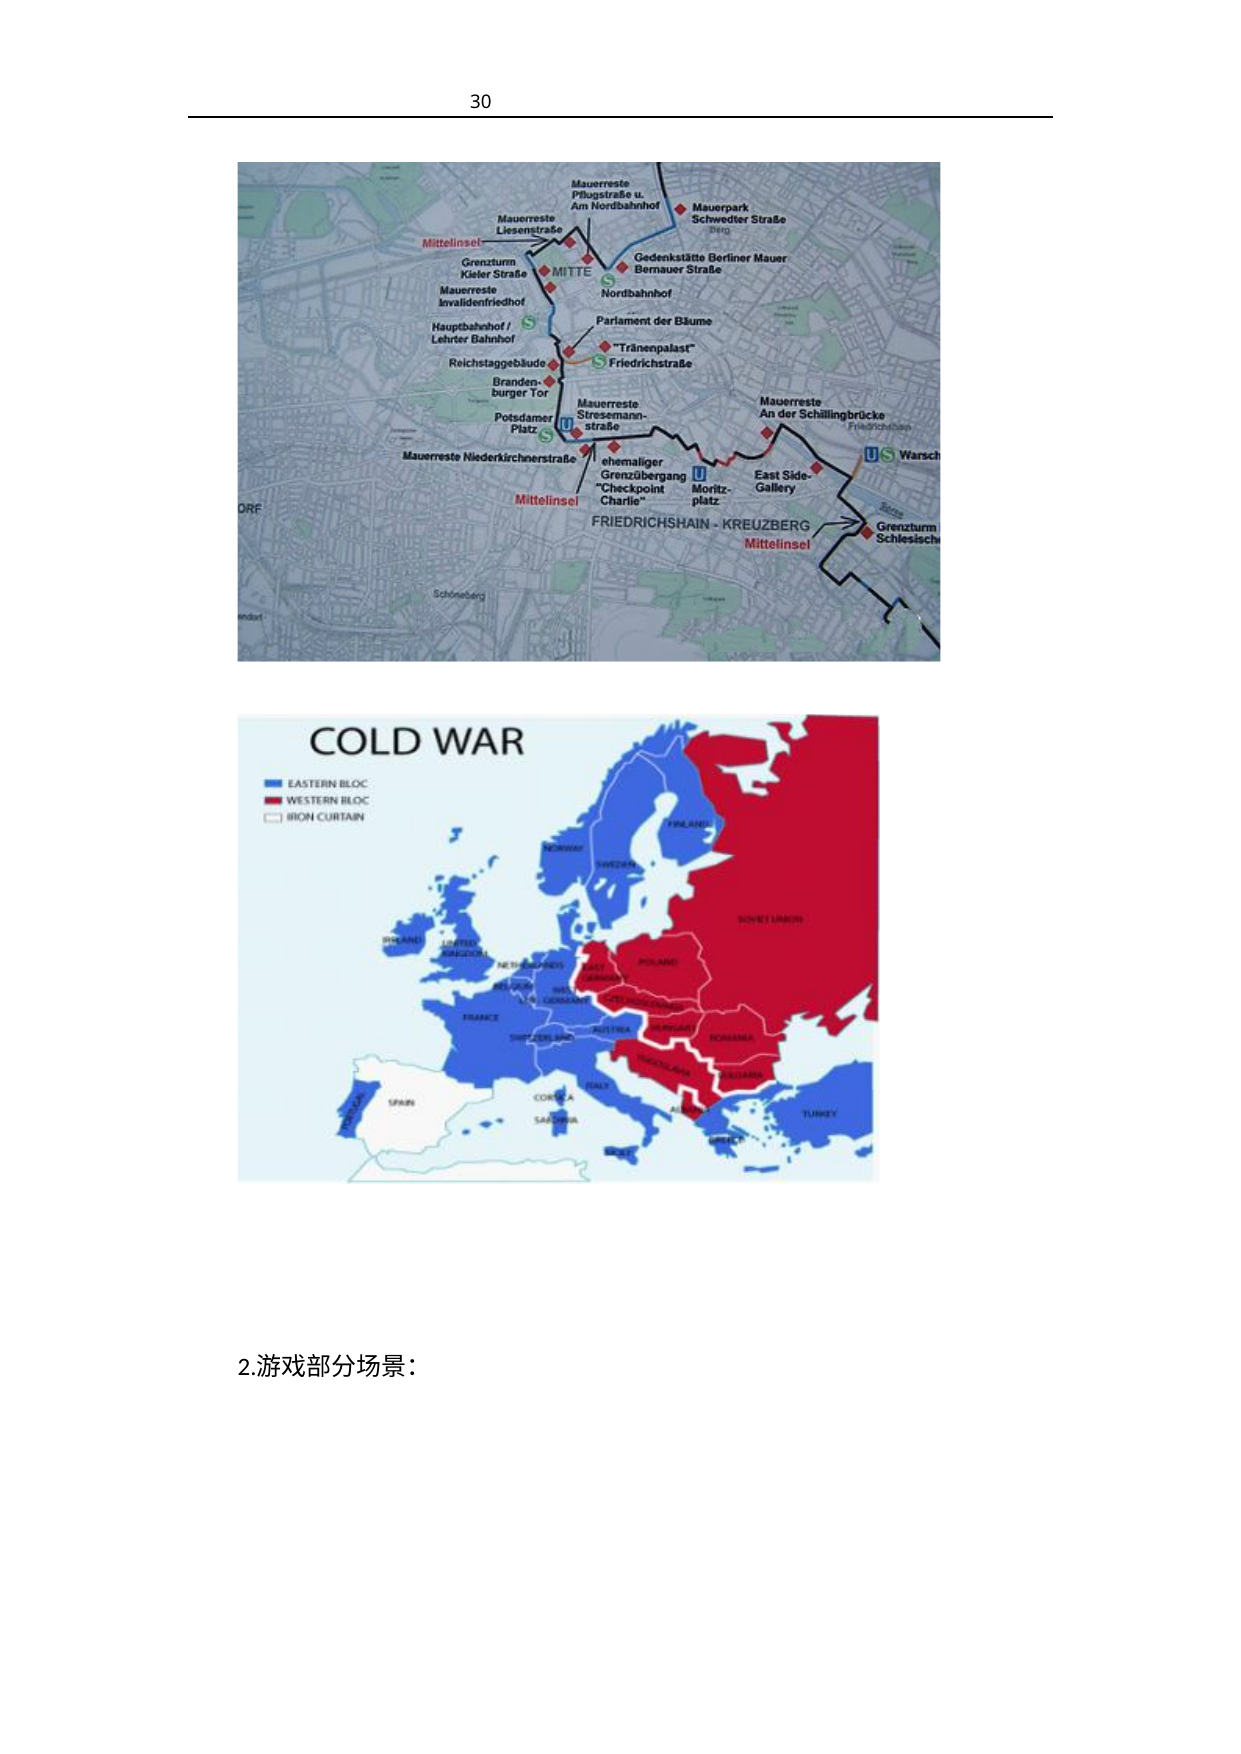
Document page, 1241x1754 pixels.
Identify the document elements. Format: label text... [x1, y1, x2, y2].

text 2.游戏部分场景： [187, 1332, 1053, 1397]
picture [237, 162, 941, 690]
picture [237, 714, 880, 1184]
